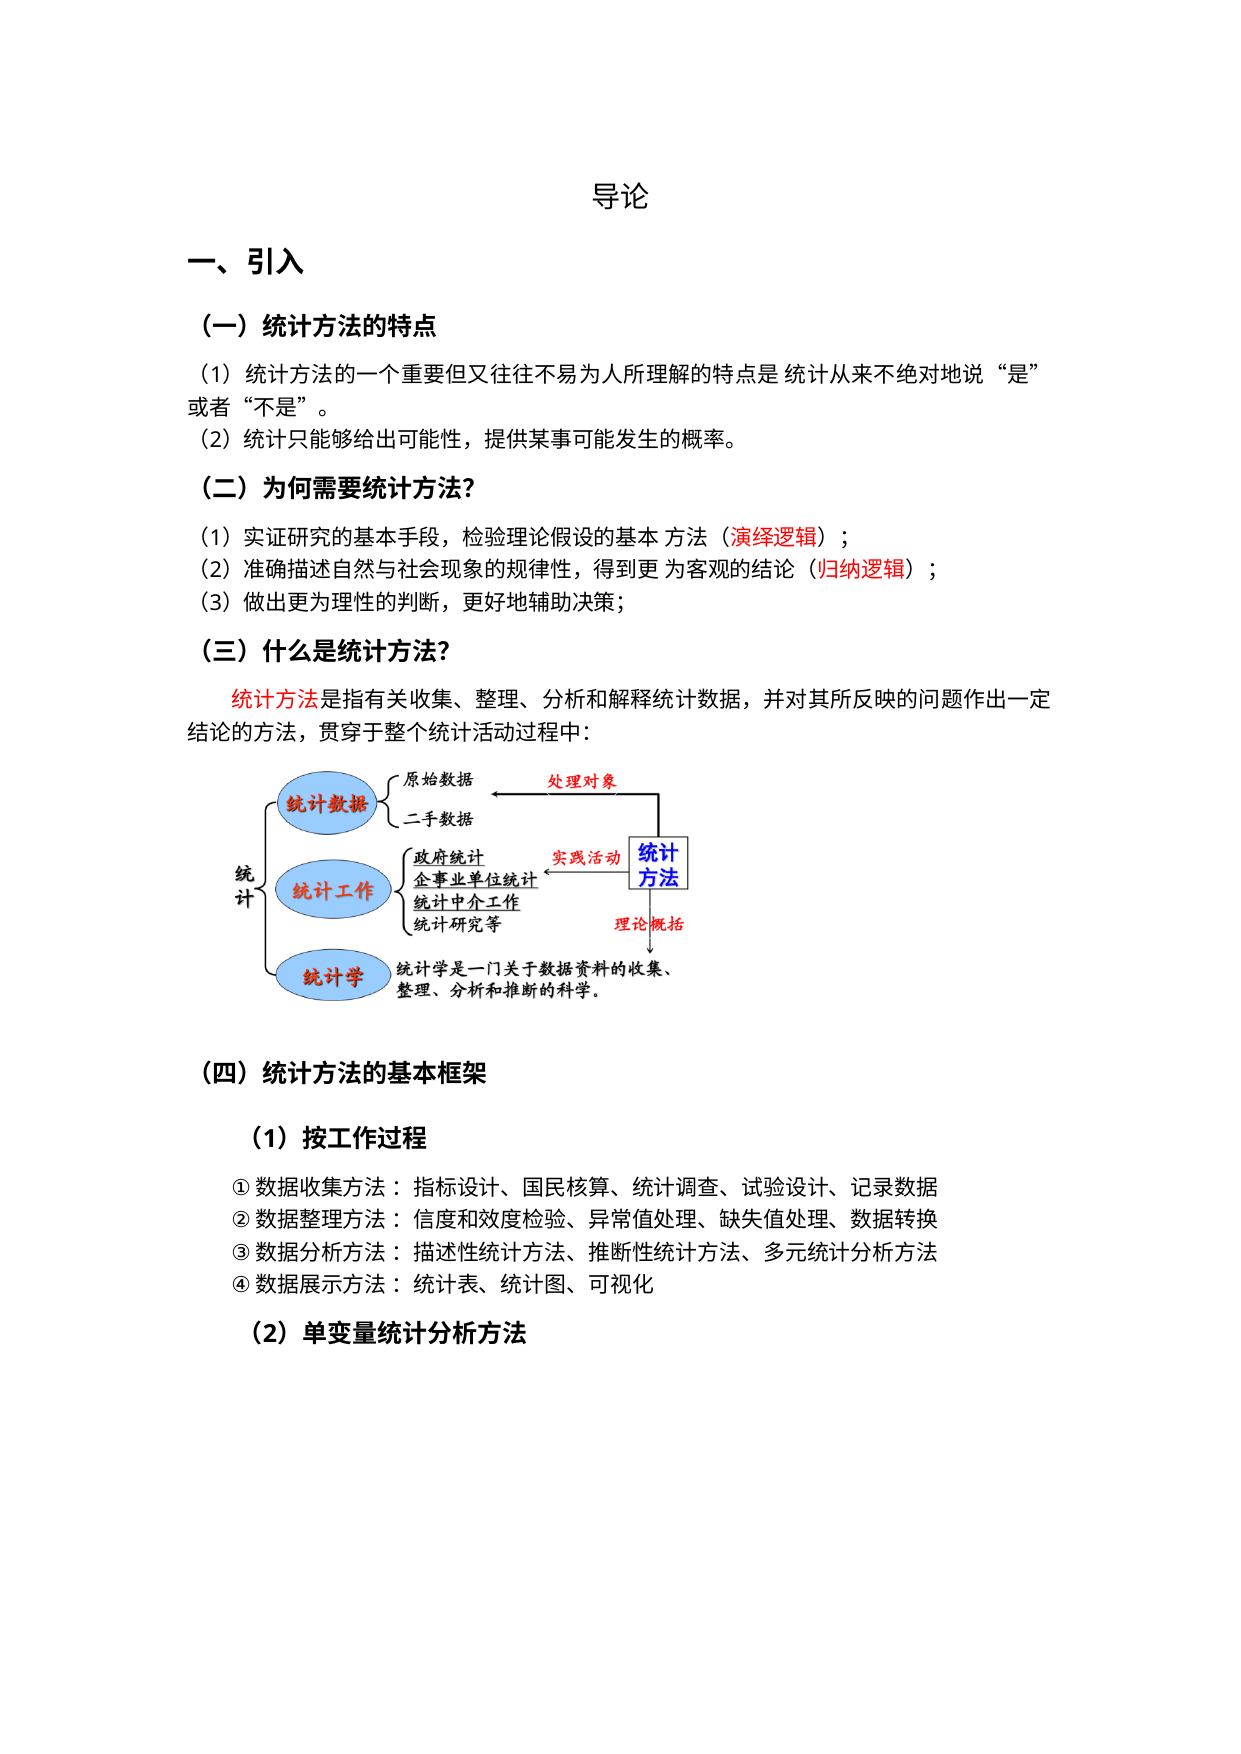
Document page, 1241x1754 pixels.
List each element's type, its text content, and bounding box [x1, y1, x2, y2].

text （3）做出更为理性的判断，更好地辅助决策； [187, 584, 1053, 617]
text （2）统计只能够给出可能性，提供某事可能发生的概率。 [187, 422, 1053, 454]
text （2）单变量统计分析方法 [187, 1299, 1053, 1364]
text ③数据分析方法 ：描述性统计方法、推断性统计方法、多元统计分析方法 [187, 1234, 1053, 1267]
text 一、引入 [187, 227, 1053, 292]
text 导论 [187, 162, 1053, 227]
text （1）实证研究的基本手段，检验理论假设的基本 方法（演绎逻辑）； [187, 519, 1053, 552]
text （1）按工作过程 [187, 1104, 1053, 1169]
text （四）统计方法的基本框架 [187, 1039, 1053, 1104]
text （三）什么是统计方法？ [187, 617, 1053, 682]
text 统计方法是指有关收集、整理、分析和解释统计数据，并对其所反映的问题作出一定结论的方法，贯穿于整个统计活动过程中： [187, 682, 1053, 747]
text （一）统计方法的特点 [187, 292, 1053, 357]
picture [231, 747, 708, 1009]
text （1）统计方法的一个重要但又往往不易为人所理解的特点是 统计从来不绝对地说“是”或者“不是”。 [187, 357, 1053, 422]
text ②数据整理方法 ：信度和效度检验、异常值处理、缺失值处理、数据转换 [187, 1202, 1053, 1234]
text （2）准确描述自然与社会现象的规律性，得到更 为客观的结论（归纳逻辑）； [187, 552, 1053, 584]
text ④数据展示方法 ：统计表、统计图、可视化 [187, 1267, 1053, 1299]
text ①数据收集方法 ：指标设计、国民核算、统计调查、试验设计、记录数据 [187, 1169, 1053, 1202]
text （二）为何需要统计方法？ [187, 454, 1053, 519]
